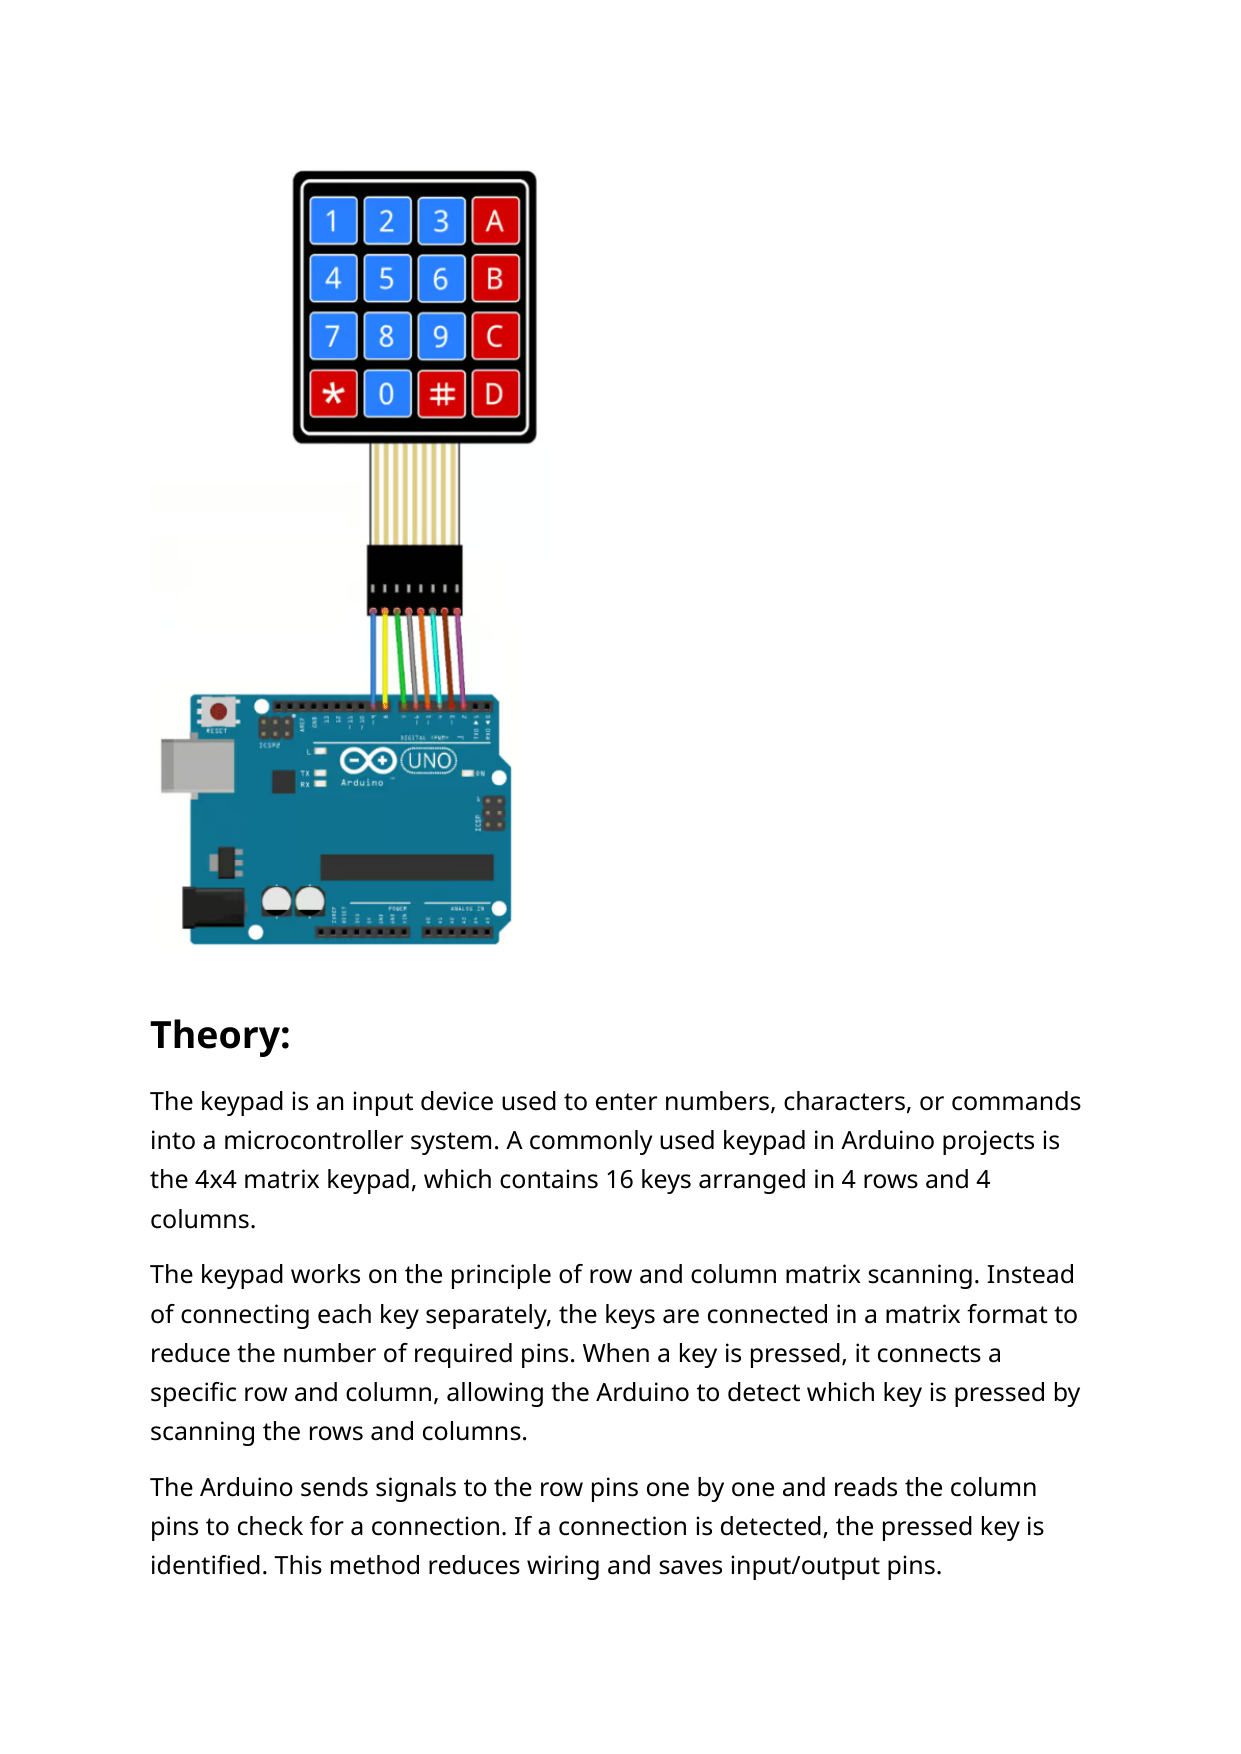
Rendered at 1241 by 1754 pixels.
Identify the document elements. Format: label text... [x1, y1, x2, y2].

text Theory: [150, 1008, 1090, 1059]
text The Arduino sends signals to the row pins one by one and reads the column pins to check for a connection. If a connection is detected, the pressed key is identified. This method reduces wiring and saves input/output pins. [150, 1470, 1090, 1582]
picture [150, 150, 594, 987]
text The keypad is an input device used to enter numbers, characters, or commands into a microcontroller system. A commonly used keypad in Arduino projects is the 4x4 matrix keypad, which contains 16 keys arranged in 4 rows and 4 columns. [150, 1084, 1090, 1235]
text The keypad works on the principle of row and column matrix scanning. Instead of connecting each key separately, the keys are connected in a matrix format to reduce the number of required pins. When a key is pressed, it connects a specific row and column, allowing the Arduino to detect which key is pressed by scanning the rows and columns. [150, 1257, 1090, 1448]
